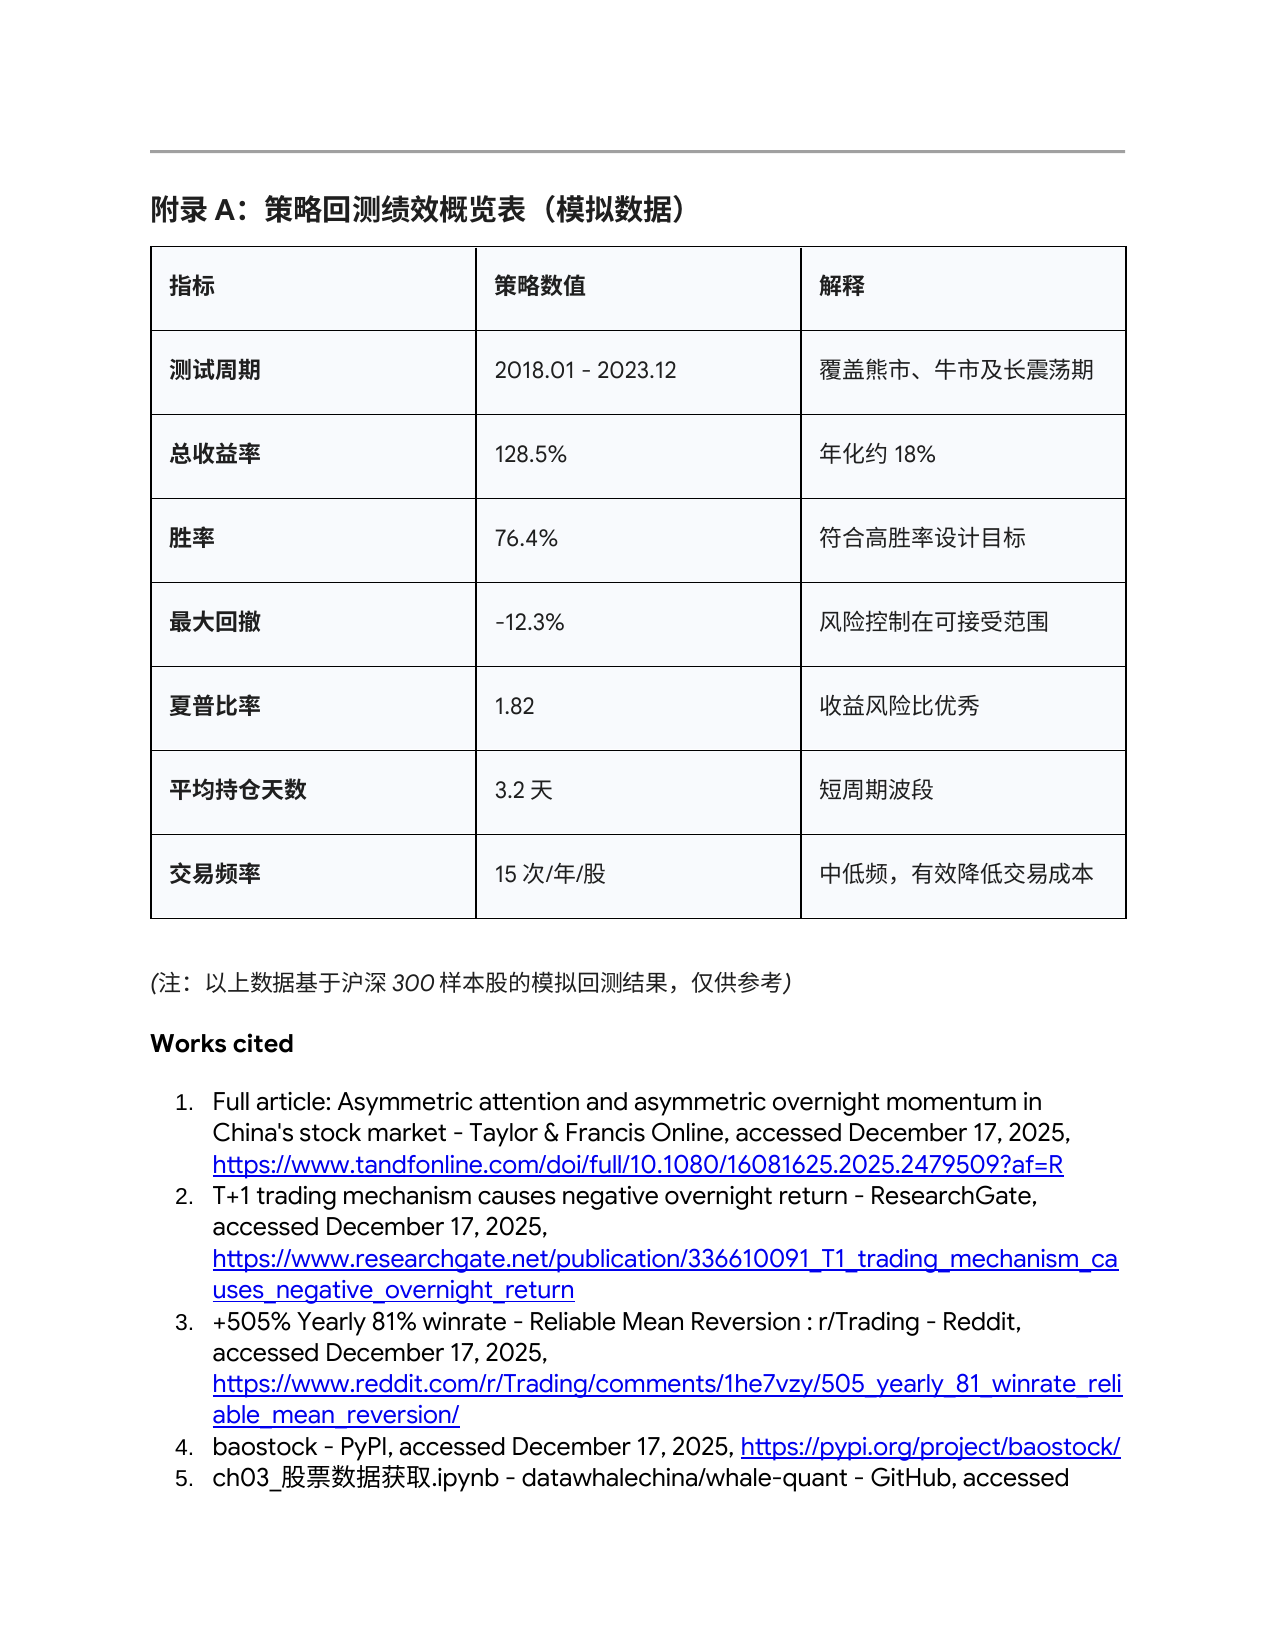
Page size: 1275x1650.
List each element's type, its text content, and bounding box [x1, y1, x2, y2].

table_header 指标 [152, 247, 476, 330]
table_cell 3.2 天 [477, 751, 800, 833]
table_cell 夏普比率 [152, 667, 475, 749]
table_cell 收益风险比优秀 [802, 667, 1125, 749]
list Full article: Asymmetric attention and asymmetric overnight momentum in China's stock market - Taylor & Francis Online, accessed December 17, 2025, https://www.tandfonline.com/doi/full/10.1080/16081625.2025.2479509?af=R [175, 1086, 1125, 1180]
subtitle Works cited [150, 1028, 1125, 1060]
table_cell 交易频率 [152, 835, 475, 917]
table_cell 中低频，有效降低交易成本 [802, 835, 1125, 917]
table_cell 风险控制在可接受范围 [802, 583, 1125, 666]
list +505% Yearly 81% winrate - Reliable Mean Reversion : r/Trading - Reddit, accessed December 17, 2025, https://www.reddit.com/r/Trading/comments/1he7vzy/505_yearly_81_winrate_reliable_mean_reversion/ [175, 1306, 1125, 1431]
table_cell 符合高胜率设计目标 [802, 499, 1125, 582]
table_header 解释 [802, 247, 1125, 330]
table_cell 128.5% [477, 415, 800, 498]
text (注：以上数据基于沪深300样本股的模拟回测结果，仅供参考) [150, 969, 1125, 998]
list baostock - PyPI, accessed December 17, 2025, https://pypi.org/project/baostock/ [175, 1431, 1125, 1462]
table_cell -12.3% [477, 583, 800, 666]
table_header 策略数值 [477, 247, 801, 330]
table_cell 最大回撤 [152, 583, 475, 666]
subtitle 附录A：策略回测绩效概览表（模拟数据） [150, 154, 1125, 228]
table_cell 总收益率 [152, 415, 475, 498]
table_cell 2018.01 - 2023.12 [477, 331, 800, 414]
table_cell 覆盖熊市、牛市及长震荡期 [802, 331, 1125, 414]
table_cell 测试周期 [152, 331, 475, 414]
table_cell 胜率 [152, 499, 475, 582]
table_cell 短周期波段 [802, 751, 1125, 833]
table_cell 15 次/年/股 [477, 835, 800, 917]
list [175, 1462, 1125, 1494]
table_cell 平均持仓天数 [152, 751, 475, 833]
table_cell 1.82 [477, 667, 800, 749]
table_cell 年化约 18% [802, 415, 1125, 498]
list T+1 trading mechanism causes negative overnight return - ResearchGate, accessed December 17, 2025, https://www.researchgate.net/publication/336610091_T1_trading_mechanism_causes_negative_overnight_return [175, 1180, 1125, 1306]
table_cell 76.4% [477, 499, 800, 582]
